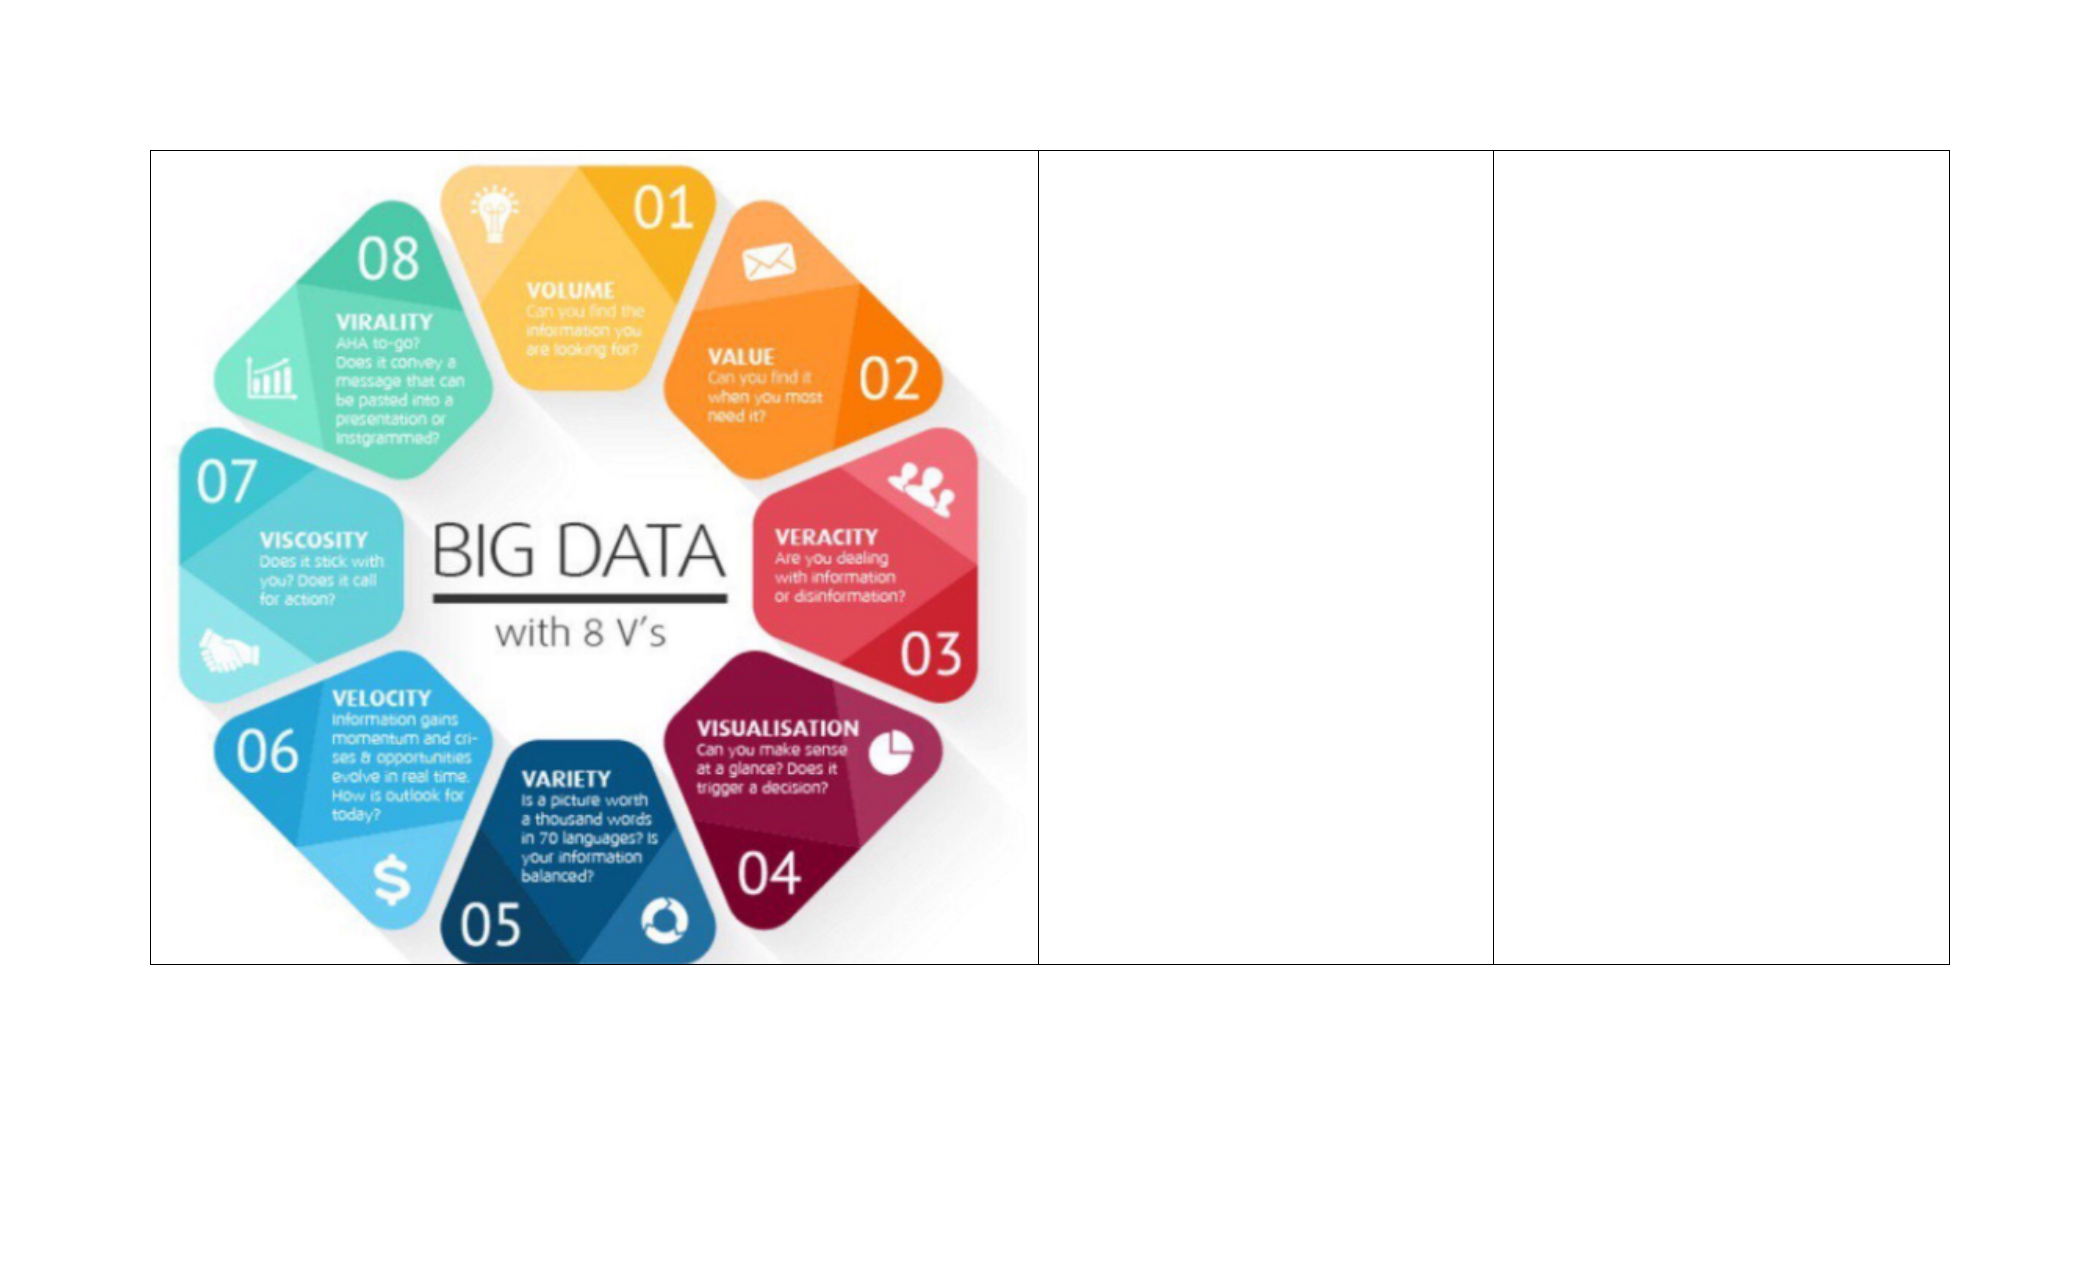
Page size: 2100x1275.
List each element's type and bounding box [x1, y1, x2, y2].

picture [161, 151, 1028, 964]
table_header [1028, 151, 1038, 963]
table_header [1039, 151, 1493, 963]
table_header [1494, 151, 1949, 963]
table_header [151, 151, 161, 963]
